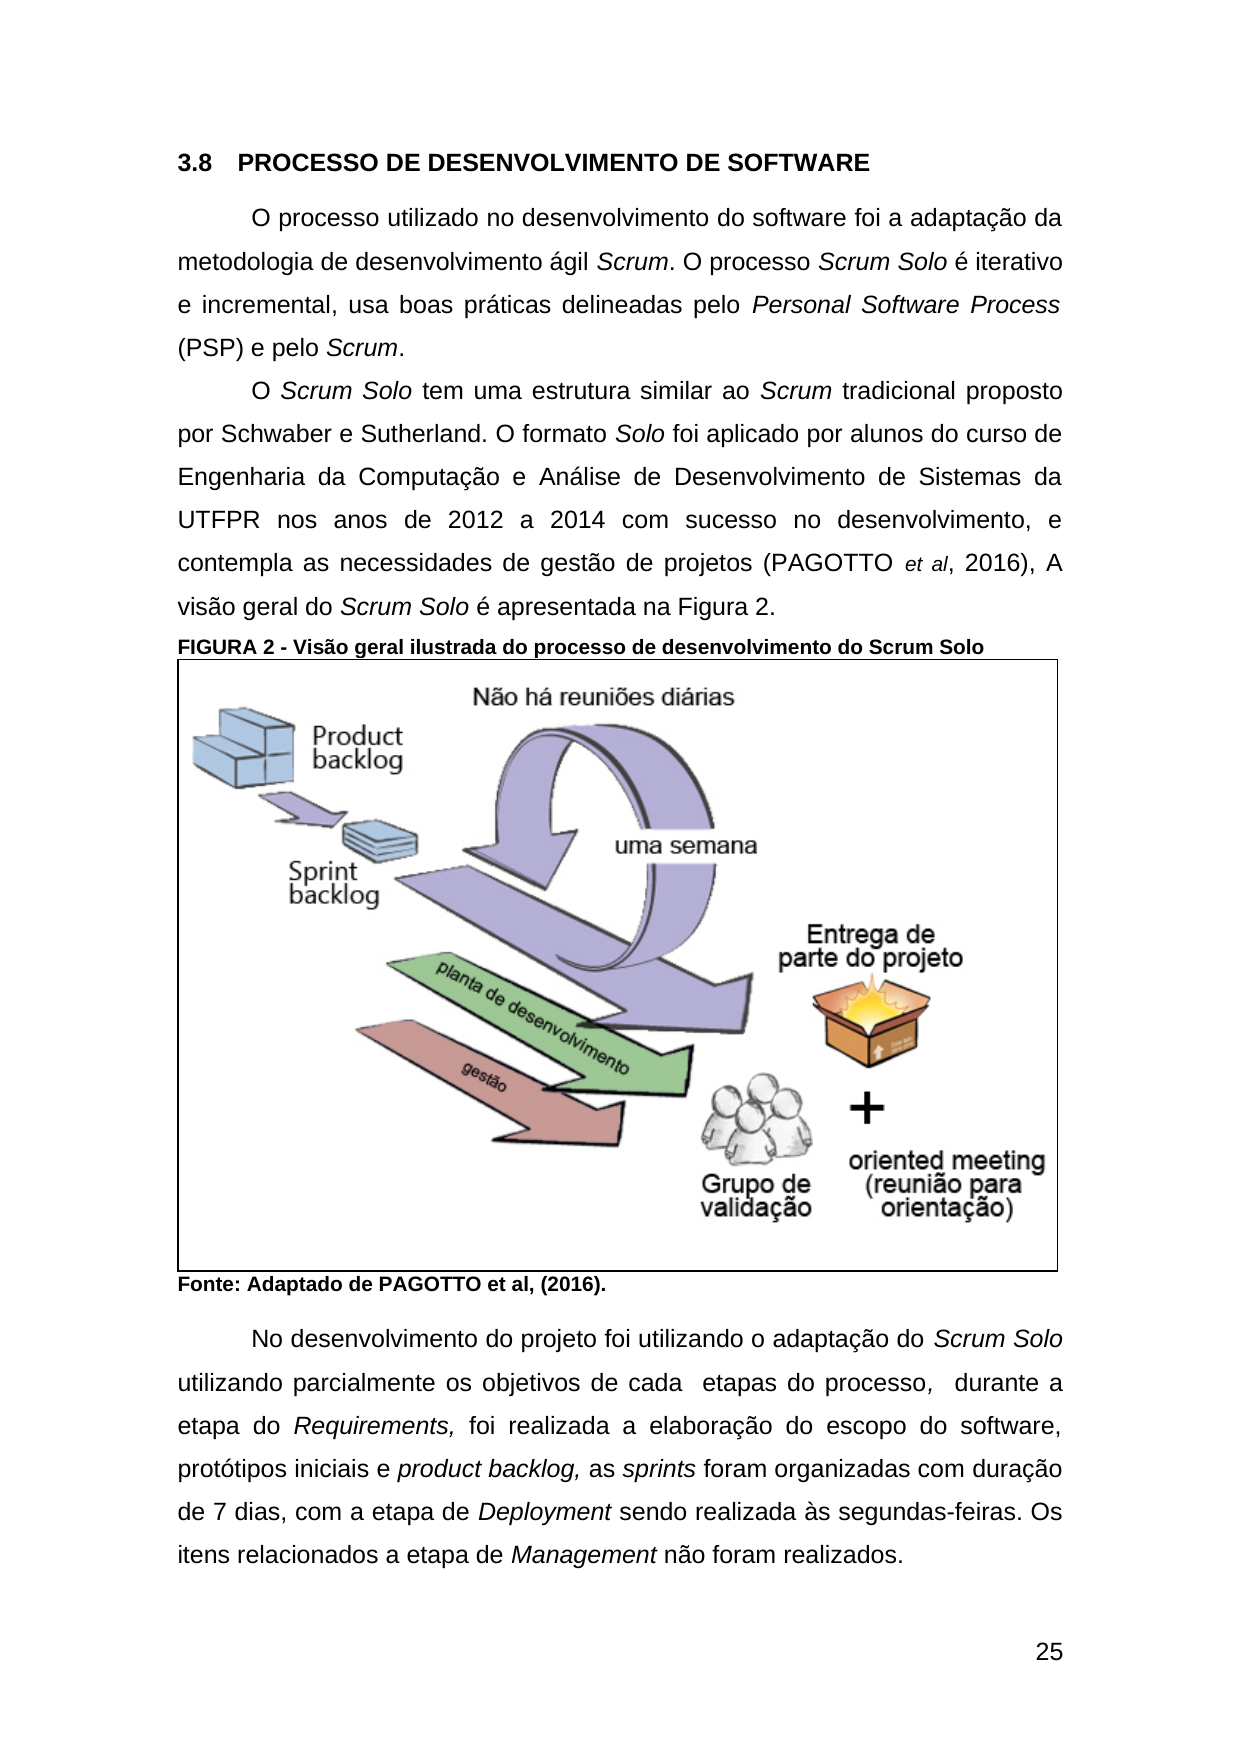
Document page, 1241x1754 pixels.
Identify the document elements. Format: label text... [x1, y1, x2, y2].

text O Scrum Solo tem uma estrutura similar ao Scrum tradicional proposto por Schwaber e Sutherland. O formato Solo foi aplicado por alunos do curso de Engenharia da Computação e Análise de Desenvolvimento de Sistemas da UTFPR nos anos de 2012 a 2014 com sucesso no desenvolvimento, e contempla as necessidades de gestão de projetos (PAGOTTO et al, 2016), A visão geral do Scrum Solo é apresentada na Figura 2. [177, 376, 1063, 620]
text Fonte: Adaptado de PAGOTTO et al, (2016). [177, 1272, 1063, 1296]
picture [179, 660, 1057, 1270]
text O processo utilizado no desenvolvimento do software foi a adaptação da metodologia de desenvolvimento ágil Scrum. O processo Scrum Solo é iterativo e incremental, usa boas práticas delineadas pelo Personal Software Process (PSP) e pelo Scrum. [177, 203, 1063, 361]
text No desenvolvimento do projeto foi utilizando o adaptação do Scrum Solo utilizando parcialmente os objetivos de cada etapas do processo, durante a etapa do Requirements, foi realizada a elaboração do escopo do software, protótipos iniciais e product backlog, as sprints foram organizadas com duração de 7 dias, com a etapa de Deployment sendo realizada às segundas-feiras. Os itens relacionados a etapa de Management não foram realizados. [177, 1324, 1063, 1569]
subtitle PROCESSO DE DESENVOLVIMENTO DE SOFTWARE [177, 148, 1063, 176]
text FIGURA 2 - Visão geral ilustrada do processo de desenvolvimento do Scrum Solo [177, 634, 1063, 658]
